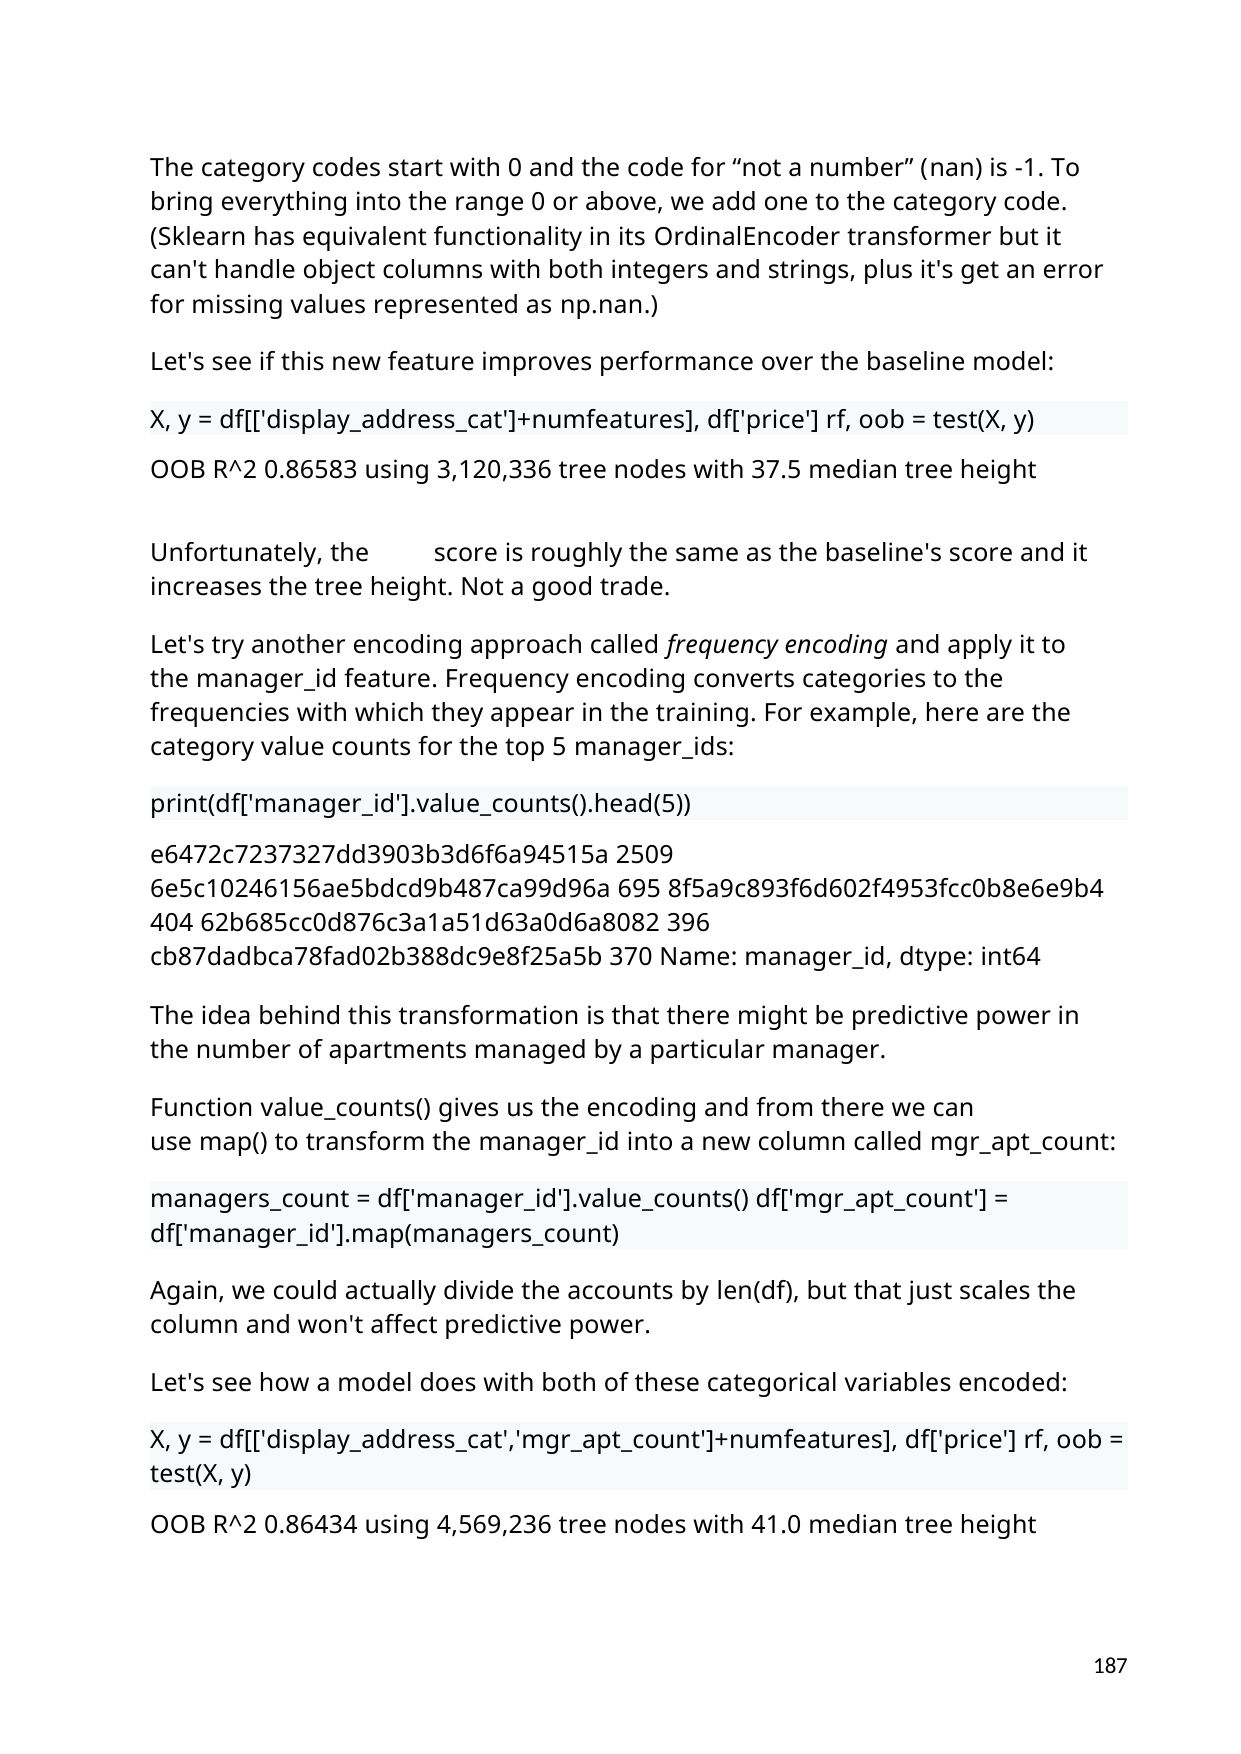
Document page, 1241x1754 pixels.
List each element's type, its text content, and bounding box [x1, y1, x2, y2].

text managers_count = df['manager_id'].value_counts() df['mgr_apt_count'] = df['manager_id'].map(managers_count) [150, 1181, 1128, 1249]
text Let's see how a model does with both of these categorical variables encoded: [150, 1364, 1120, 1398]
text The idea behind this transformation is that there might be predictive power in the number of apartments managed by a particular manager. [150, 998, 1120, 1066]
text X, y = df[['display_address_cat']+numfeatures], df['price'] rf, oob = test(X, y) [150, 401, 1128, 435]
text Let's try another encoding approach called frequency encoding and apply it to the manager_id feature. Frequency encoding converts categories to the frequencies with which they appear in the training. For example, here are the category value counts for the top 5 manager_ids: [150, 626, 1120, 763]
text print(df['manager_id'].value_counts().head(5)) [150, 786, 1128, 820]
text OOB R^2 0.86434 using 4,569,236 tree nodes with 41.0 median tree height [150, 1507, 1128, 1541]
text Unfortunately, the score is roughly the same as the baseline's score and it increases the tree height. Not a good trade. [150, 511, 1120, 603]
text The category codes start with 0 and the code for “not a number” (nan) is -1. To bring everything into the range 0 or above, we add one to the category code. (Sklearn has equivalent functionality in its OrdinalEncoder transformer but it can't handle object columns with both integers and strings, plus it's get an error for missing values represented as np.nan.) [150, 150, 1120, 320]
text e6472c7237327dd3903b3d6f6a94515a 2509 6e5c10246156ae5bdcd9b487ca99d96a 695 8f5a9c893f6d602f4953fcc0b8e6e9b4 404 62b685cc0d876c3a1a51d63a0d6a8082 396 cb87dadbca78fad02b388dc9e8f25a5b 370 Name: manager_id, dtype: int64 [150, 837, 1128, 973]
text Function value_counts() gives us the encoding and from there we can use map() to transform the manager_id into a new column called mgr_apt_count: [150, 1089, 1120, 1158]
text X, y = df[['display_address_cat','mgr_apt_count']+numfeatures], df['price'] rf, oob = test(X, y) [150, 1422, 1128, 1490]
text Again, we could actually divide the accounts by len(df), but that just scales the column and won't affect predictive power. [150, 1273, 1120, 1341]
text Let's see if this new feature improves performance over the baseline model: [150, 344, 1120, 378]
text OOB R^2 0.86583 using 3,120,336 tree nodes with 37.5 median tree height [150, 452, 1128, 486]
